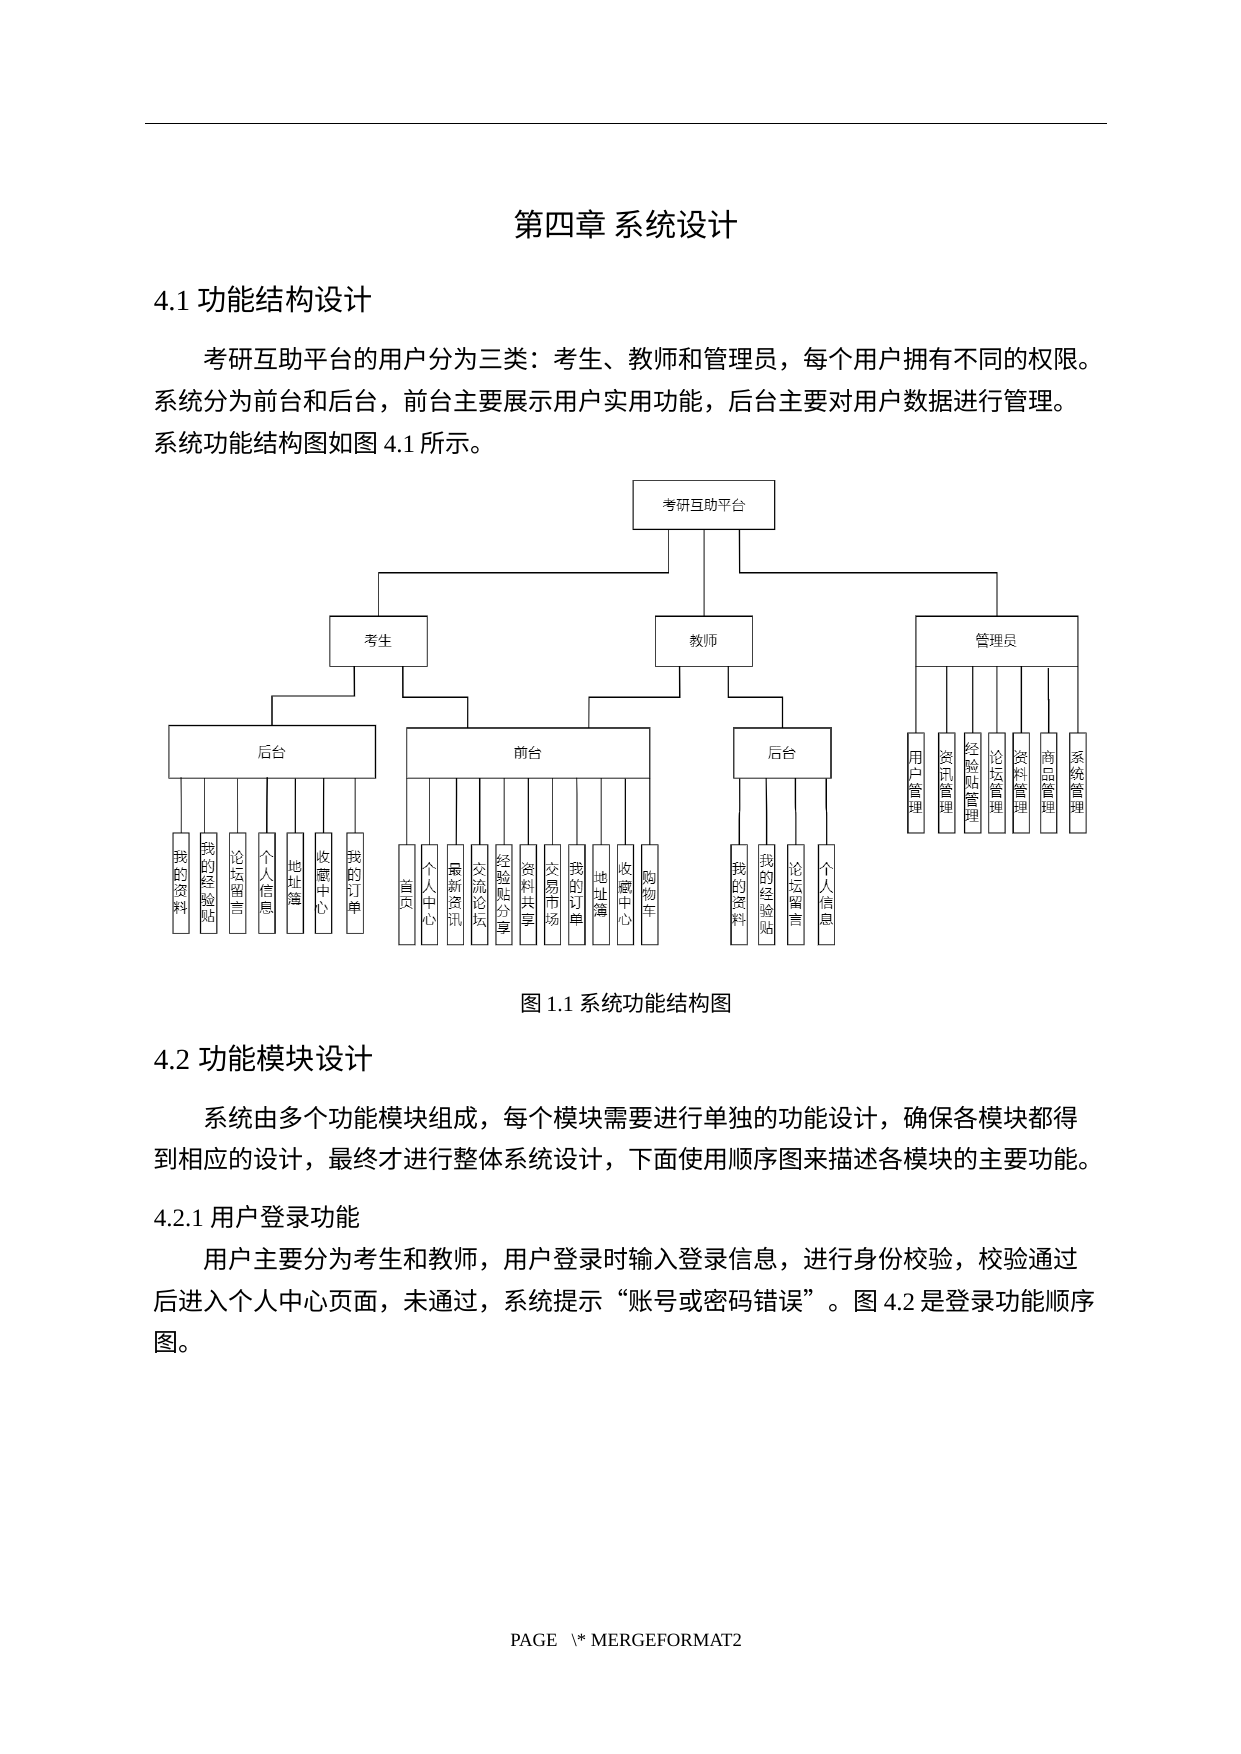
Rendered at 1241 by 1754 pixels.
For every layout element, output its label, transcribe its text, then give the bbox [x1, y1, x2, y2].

text 用户主要分为考生和教师，用户登录时输入登录信息，进行身份校验，校验通过后进入个人中心页面，未通过，系统提示“账号或密码错误”。图4.2是登录功能顺序图。 [153, 1235, 1098, 1360]
text 图1.1 系统功能结构图 [153, 978, 1098, 1019]
text 4.2 功能模块设计 [153, 1036, 1098, 1077]
text 系统由多个功能模块组成，每个模块需要进行单独的功能设计，确保各模块都得到相应的设计，最终才进行整体系统设计，下面使用顺序图来描述各模块的主要功能。 [153, 1094, 1098, 1177]
text 4.1 功能结构设计 [153, 277, 1098, 319]
text 4.2.1 用户登录功能 [153, 1193, 1098, 1235]
text 考研互助平台的用户分为三类：考生、教师和管理员，每个用户拥有不同的权限。系统分为前台和后台，前台主要展示用户实用功能，后台主要对用户数据进行管理。系统功能结构图如图4.1所示。 [153, 335, 1098, 460]
picture [153, 460, 1099, 962]
subtitle 第四章 系统设计 [153, 203, 1098, 245]
